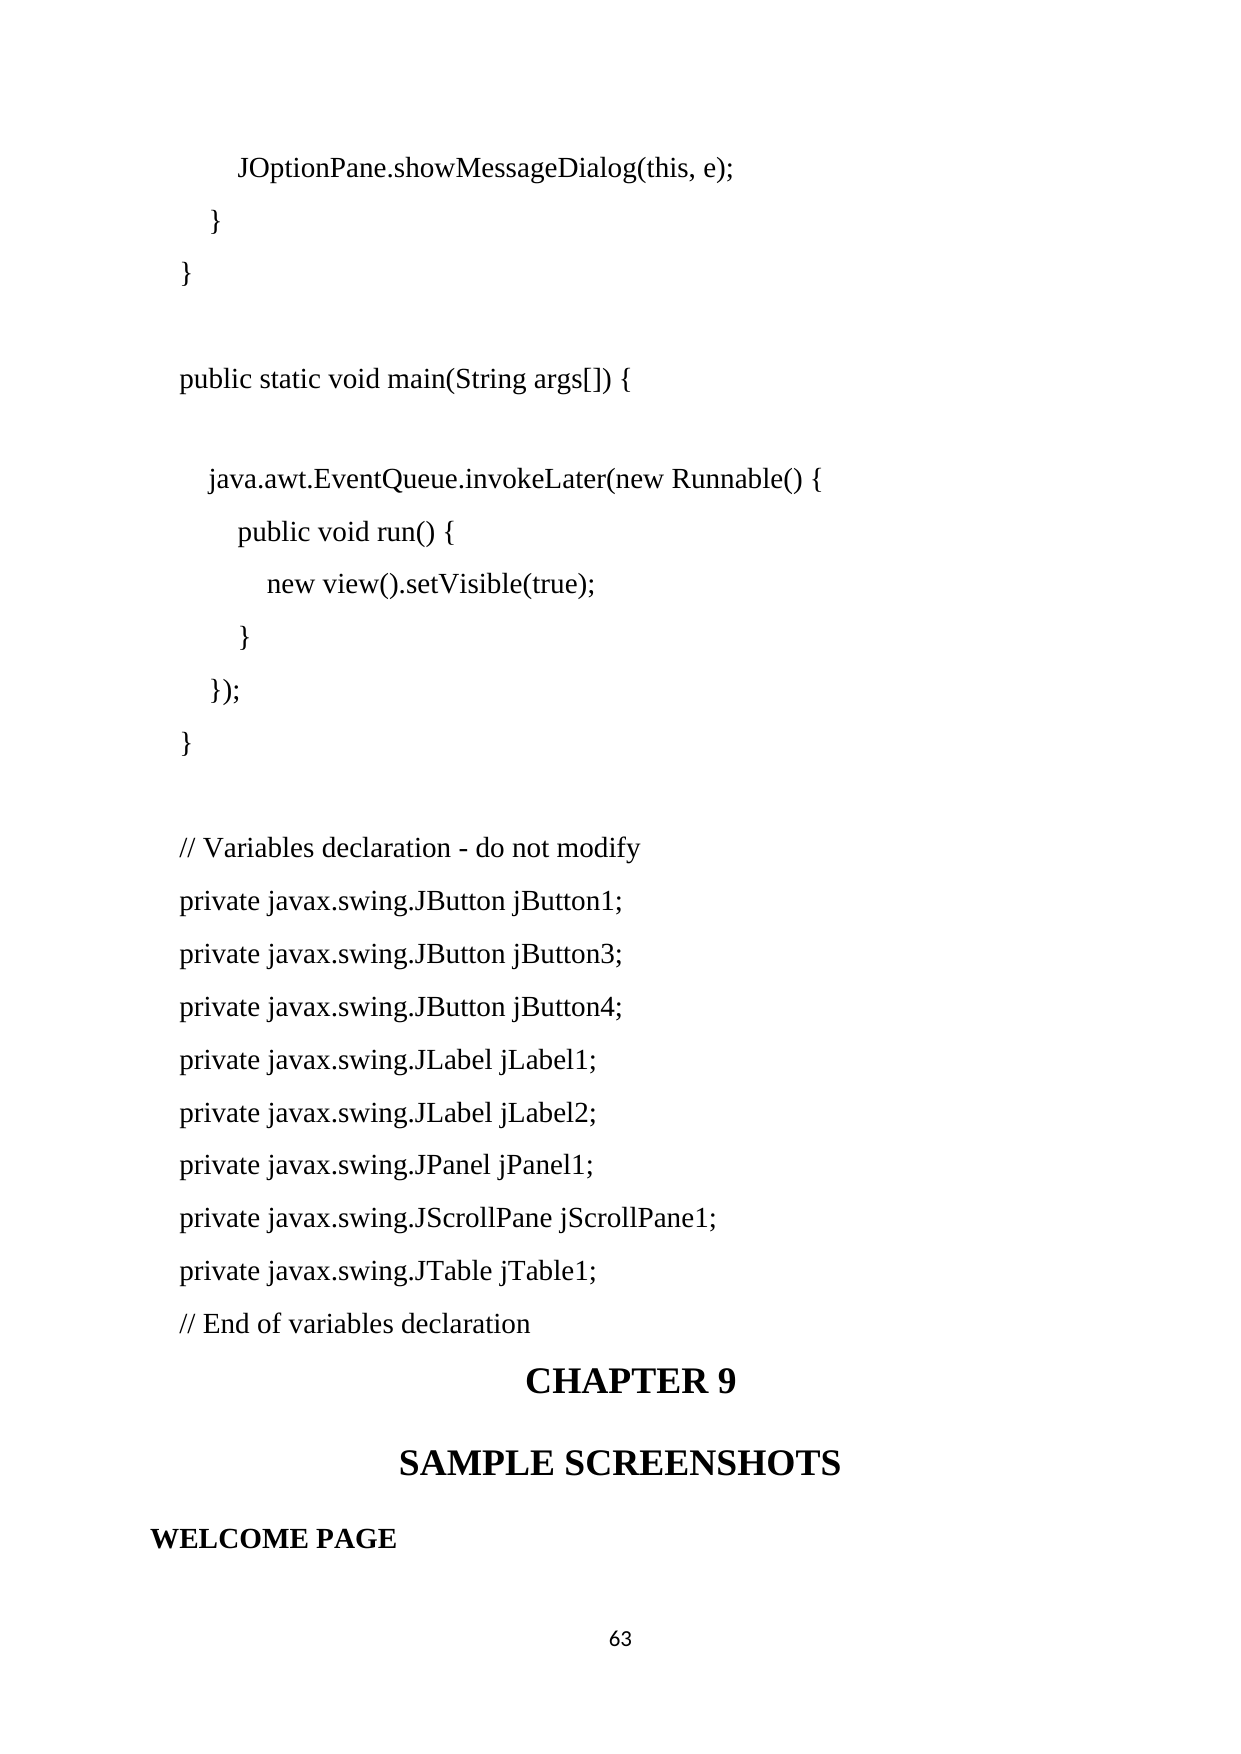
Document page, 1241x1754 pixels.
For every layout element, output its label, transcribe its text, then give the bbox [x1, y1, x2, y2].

text }); [150, 672, 1090, 706]
text private javax.swing.JButton jButton4; [150, 989, 1090, 1023]
text } [150, 725, 1090, 758]
text // End of variables declaration [150, 1306, 1090, 1339]
text } [150, 619, 1090, 653]
text SAMPLE SCREENSHOTS [150, 1440, 1090, 1483]
text CHAPTER 9 [150, 1359, 1090, 1402]
text private javax.swing.JButton jButton3; [150, 936, 1090, 970]
text private javax.swing.JPanel jPanel1; [150, 1147, 1090, 1181]
text } [150, 203, 1090, 236]
text // Variables declaration - do not modify [150, 831, 1090, 864]
text private javax.swing.JLabel jLabel2; [150, 1095, 1090, 1128]
text } [150, 256, 1090, 289]
text private javax.swing.JTable jTable1; [150, 1253, 1090, 1287]
text new view().setVisible(true); [150, 567, 1090, 600]
text private javax.swing.JButton jButton1; [150, 883, 1090, 917]
text JOptionPane.showMessageDialog(this, e); [150, 150, 1090, 183]
text public void run() { [150, 514, 1090, 547]
text private javax.swing.JLabel jLabel1; [150, 1042, 1090, 1075]
text public static void main(String args[]) { [150, 361, 1090, 395]
text WELCOME PAGE [150, 1521, 1090, 1555]
text java.awt.EventQueue.invokeLater(new Runnable() { [150, 461, 1090, 494]
text private javax.swing.JScrollPane jScrollPane1; [150, 1200, 1090, 1234]
